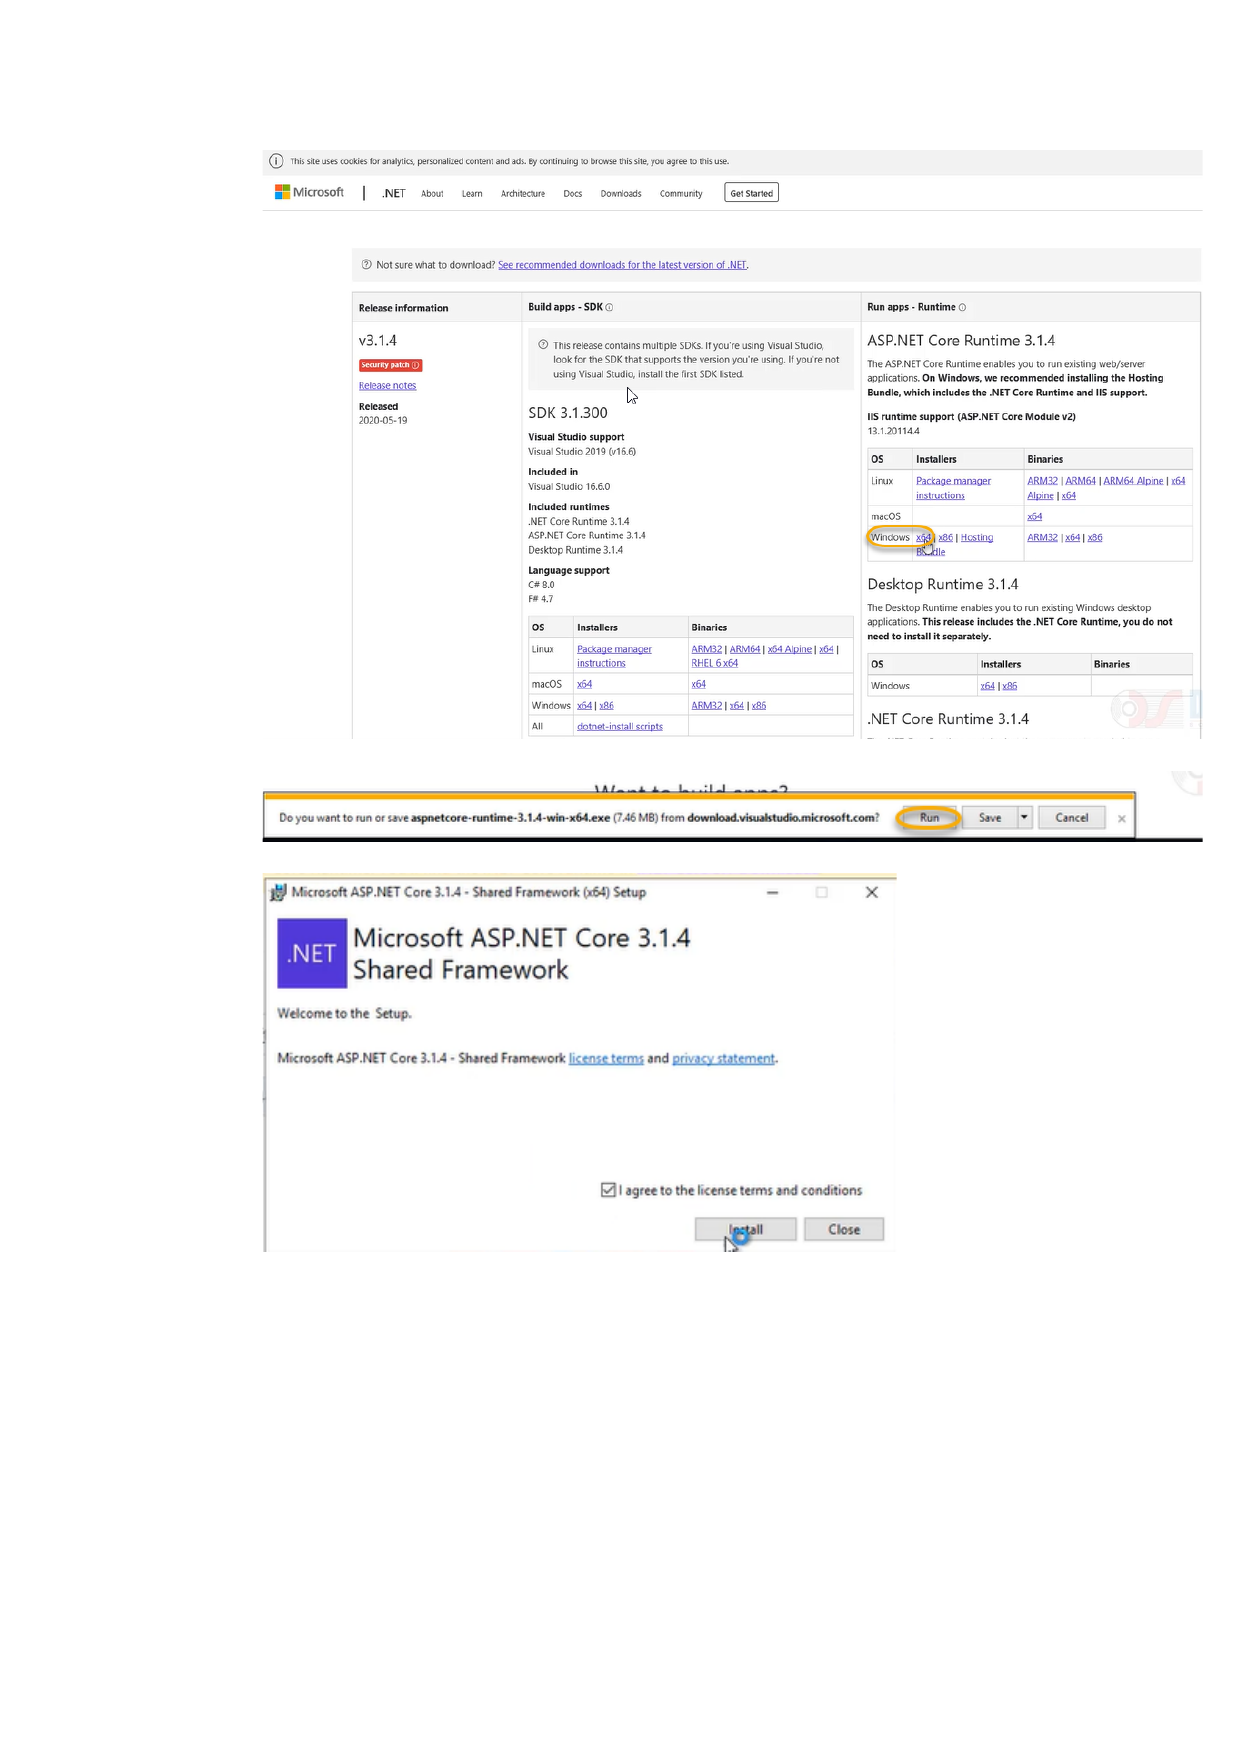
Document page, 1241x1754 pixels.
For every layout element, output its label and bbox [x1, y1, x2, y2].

picture [262, 873, 897, 1252]
picture [262, 150, 1203, 739]
picture [262, 771, 1203, 842]
